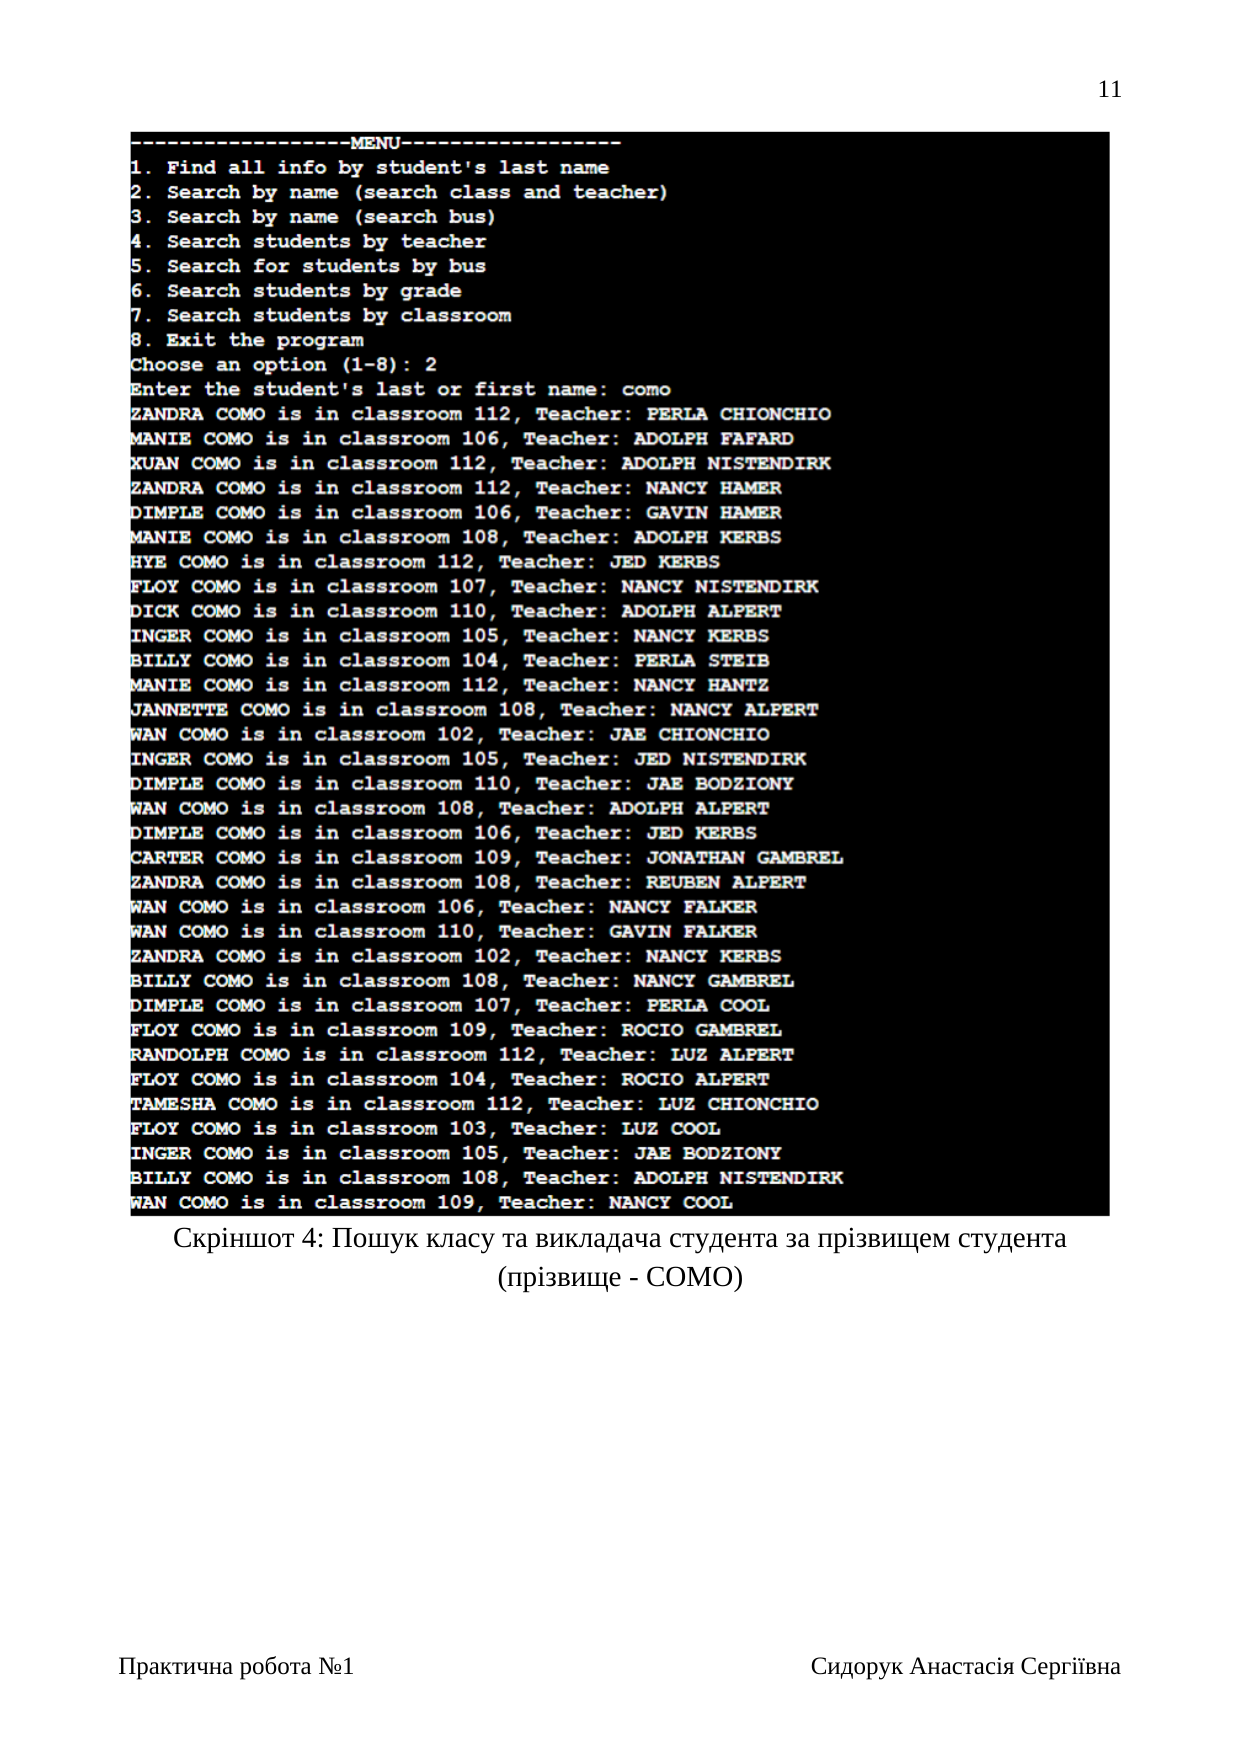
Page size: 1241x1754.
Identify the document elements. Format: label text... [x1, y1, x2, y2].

picture [130, 131, 1110, 1217]
text Скріншот 4: Пошук класу та викладача студента за прізвищем студента (прізвище - COMO) [118, 1221, 1122, 1293]
